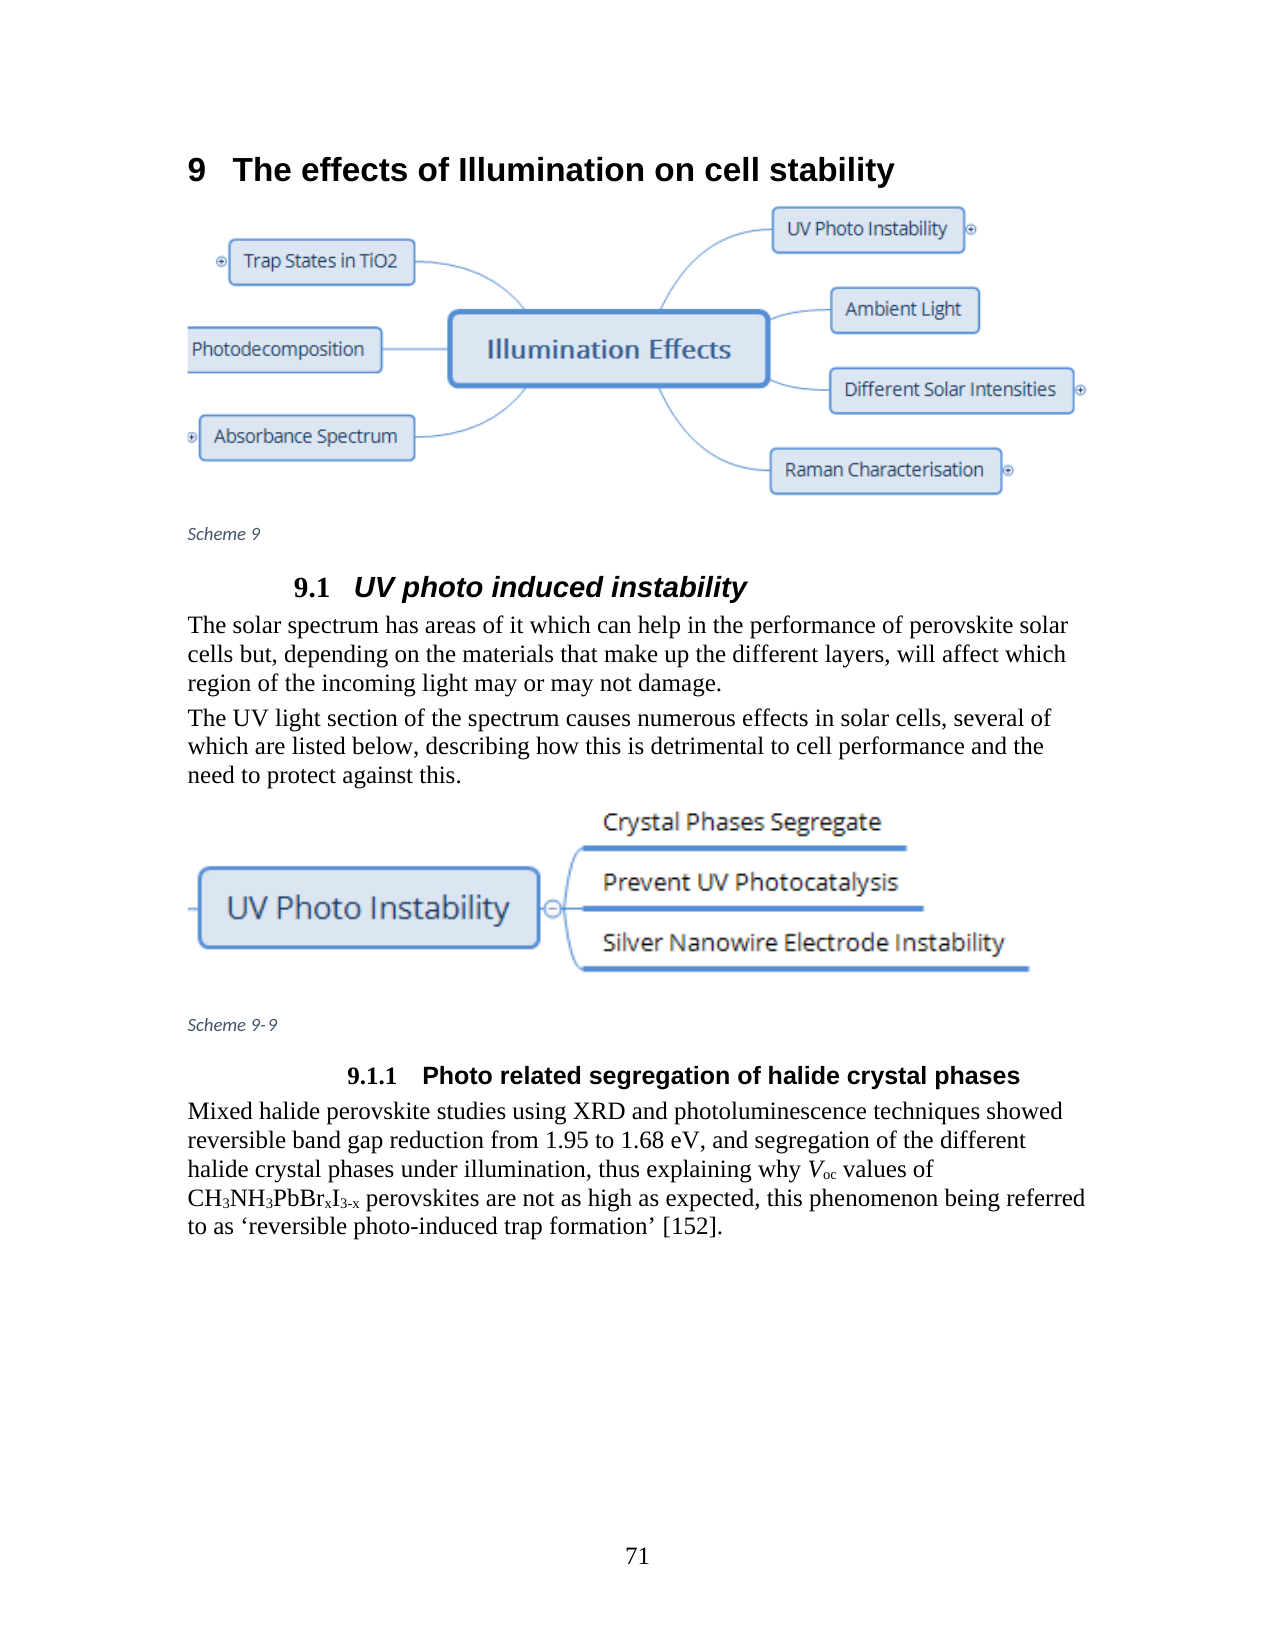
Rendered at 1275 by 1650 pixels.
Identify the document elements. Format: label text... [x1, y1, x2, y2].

subtitle UV photo induced instability [294, 570, 1087, 604]
subtitle The effects of Illumination on cell stability [187, 150, 1087, 188]
picture [187, 194, 1088, 502]
text Mixed halide perovskite studies using XRD and photoluminescence techniques showed reversible band gap reduction from 1.95 to 1.68 eV, and segregation of the different halide crystal phases under illumination, thus explaining why Voc values of CH3NH3PbBrxI3-x perovskites are not as high as expected, this phenomenon being referred to as ‘reversible photo-induced trap formation’ [152]. [187, 1096, 1087, 1240]
picture [187, 795, 1068, 993]
text The solar spectrum has areas of it which can help in the performance of perovskite solar cells but, depending on the materials that make up the different layers, will affect which region of the incoming light may or may not damage. [187, 610, 1087, 696]
text The UV light section of the spectrum causes numerous effects in solar cells, several of which are listed below, describing how this is detrimental to cell performance and the need to protect against this. [187, 703, 1087, 789]
subtitle Photo related segregation of halide crystal phases [347, 1061, 1087, 1090]
